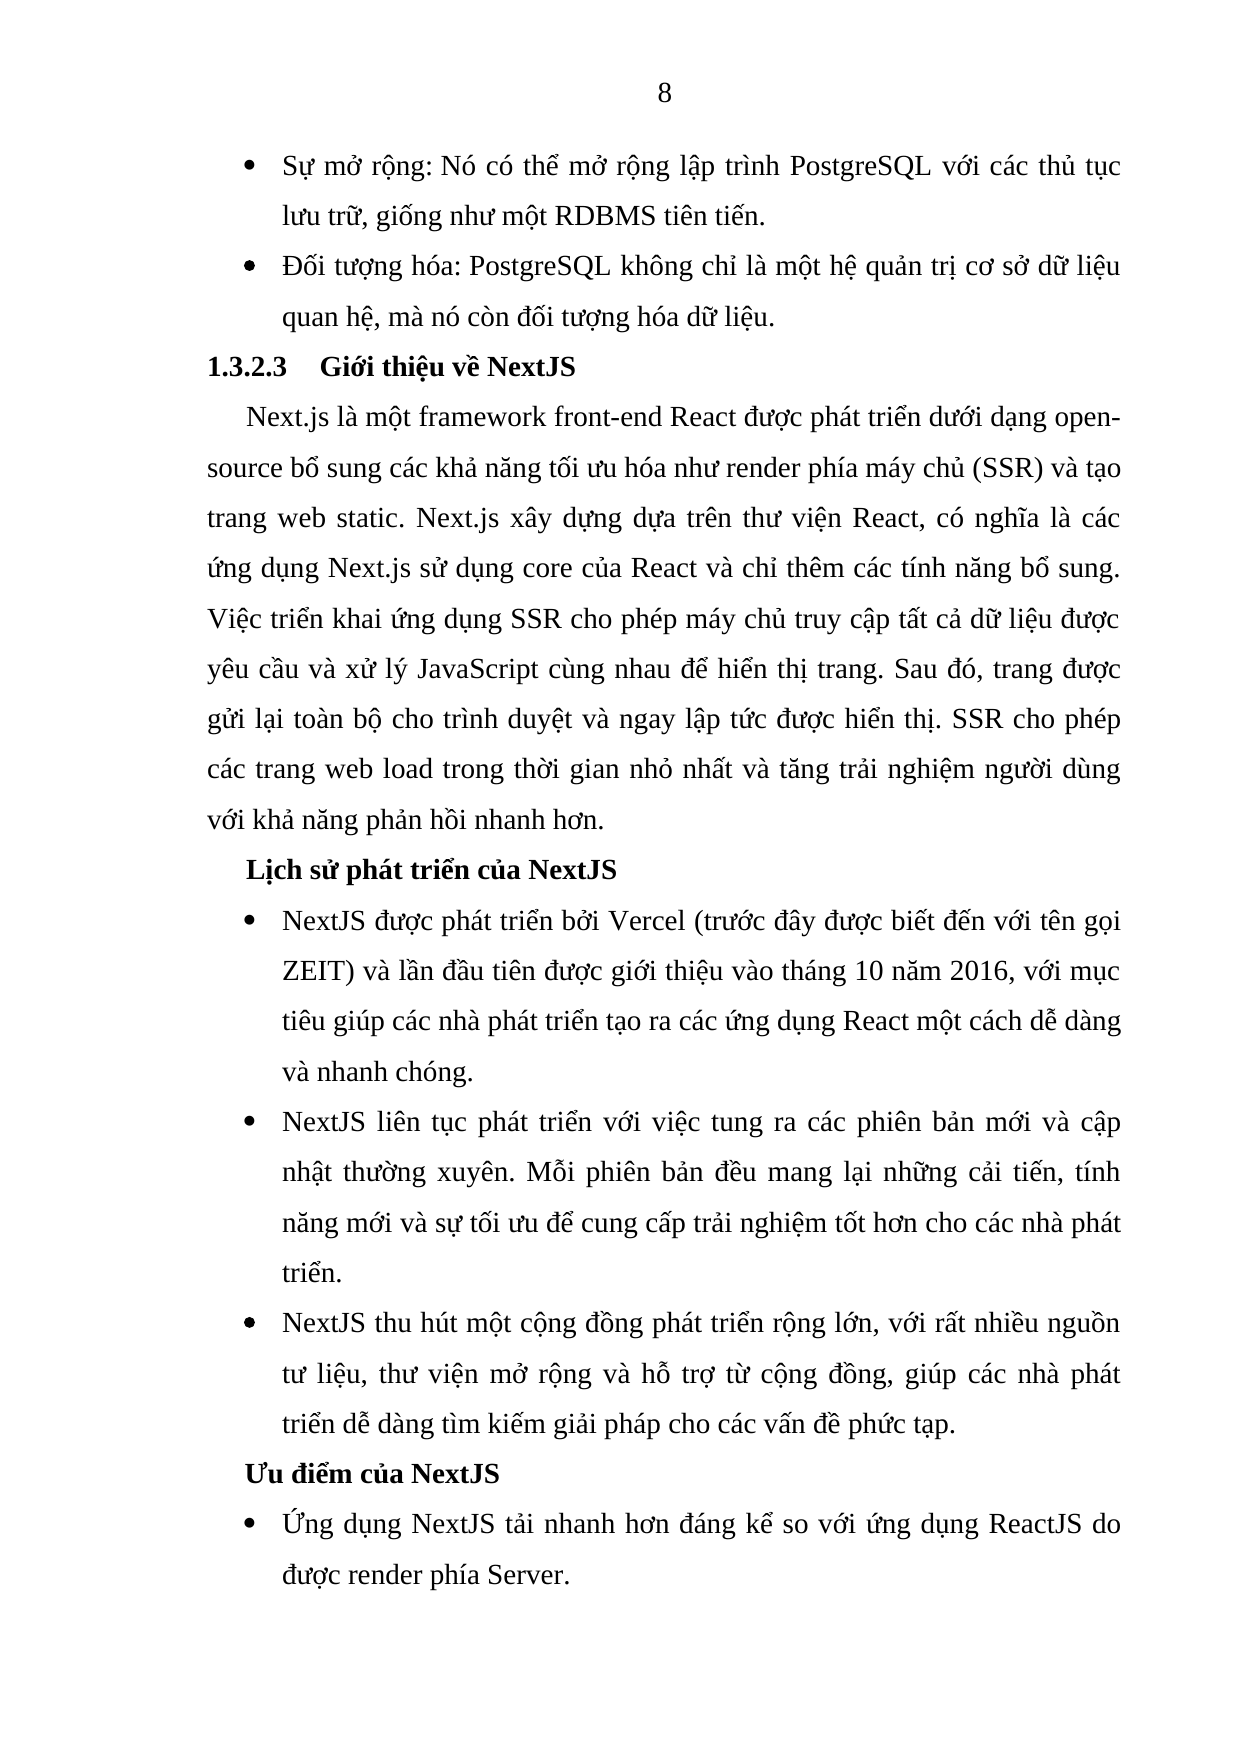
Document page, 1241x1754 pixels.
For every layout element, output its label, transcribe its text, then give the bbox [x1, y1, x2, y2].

list NextJS liên tục phát triển với việc tung ra các phiên bản mới và cập nhật thường xuyên. Mỗi phiên bản đều mang lại những cải tiến, tính năng mới và sự tối ưu để cung cấp trải nghiệm tốt hơn cho các nhà phát triển. [244, 1104, 1122, 1288]
subtitle Giới thiệu về NextJS [207, 349, 1122, 383]
text Next.js là một framework front-end React được phát triển dưới dạng open-source bổ sung các khả năng tối ưu hóa như render phía máy chủ (SSR) và tạo trang web static. Next.js xây dựng dựa trên thư viện React, có nghĩa là các ứng dụng Next.js sử dụng core của React và chỉ thêm các tính năng bổ sung. Việc triển khai ứng dụng SSR cho phép máy chủ truy cập tất cả dữ liệu được yêu cầu và xử lý JavaScript cùng nhau để hiển thị trang. Sau đó, trang được gửi lại toàn bộ cho trình duyệt và ngay lập tức được hiển thị. SSR cho phép các trang web load trong thời gian nhỏ nhất và tăng trải nghiệm người dùng với khả năng phản hồi nhanh hơn. [207, 399, 1122, 836]
list Ứng dụng NextJS tải nhanh hơn đáng kể so với ứng dụng ReactJS do được render phía Server. [244, 1507, 1122, 1591]
list Sự mở rộng: Nó có thể mở rộng lập trình PostgreSQL với các thủ tục lưu trữ, giống như một RDBMS tiên tiến. [244, 148, 1122, 232]
text Ưu điểm của NextJS [244, 1456, 1122, 1490]
list Đối tượng hóa: PostgreSQL không chỉ là một hệ quản trị cơ sở dữ liệu quan hệ, mà nó còn đối tượng hóa dữ liệu. [244, 248, 1122, 332]
list NextJS thu hút một cộng đồng phát triển rộng lớn, với rất nhiều nguồn tư liệu, thư viện mở rộng và hỗ trợ từ cộng đồng, giúp các nhà phát triển dễ dàng tìm kiếm giải pháp cho các vấn đề phức tạp. [244, 1305, 1122, 1439]
list NextJS được phát triển bởi Vercel (trước đây được biết đến với tên gọi ZEIT) và lần đầu tiên được giới thiệu vào tháng 10 năm 2016, với mục tiêu giúp các nhà phát triển tạo ra các ứng dụng React một cách dễ dàng và nhanh chóng. [244, 903, 1122, 1087]
text Lịch sử phát triển của NextJS [207, 852, 1122, 886]
